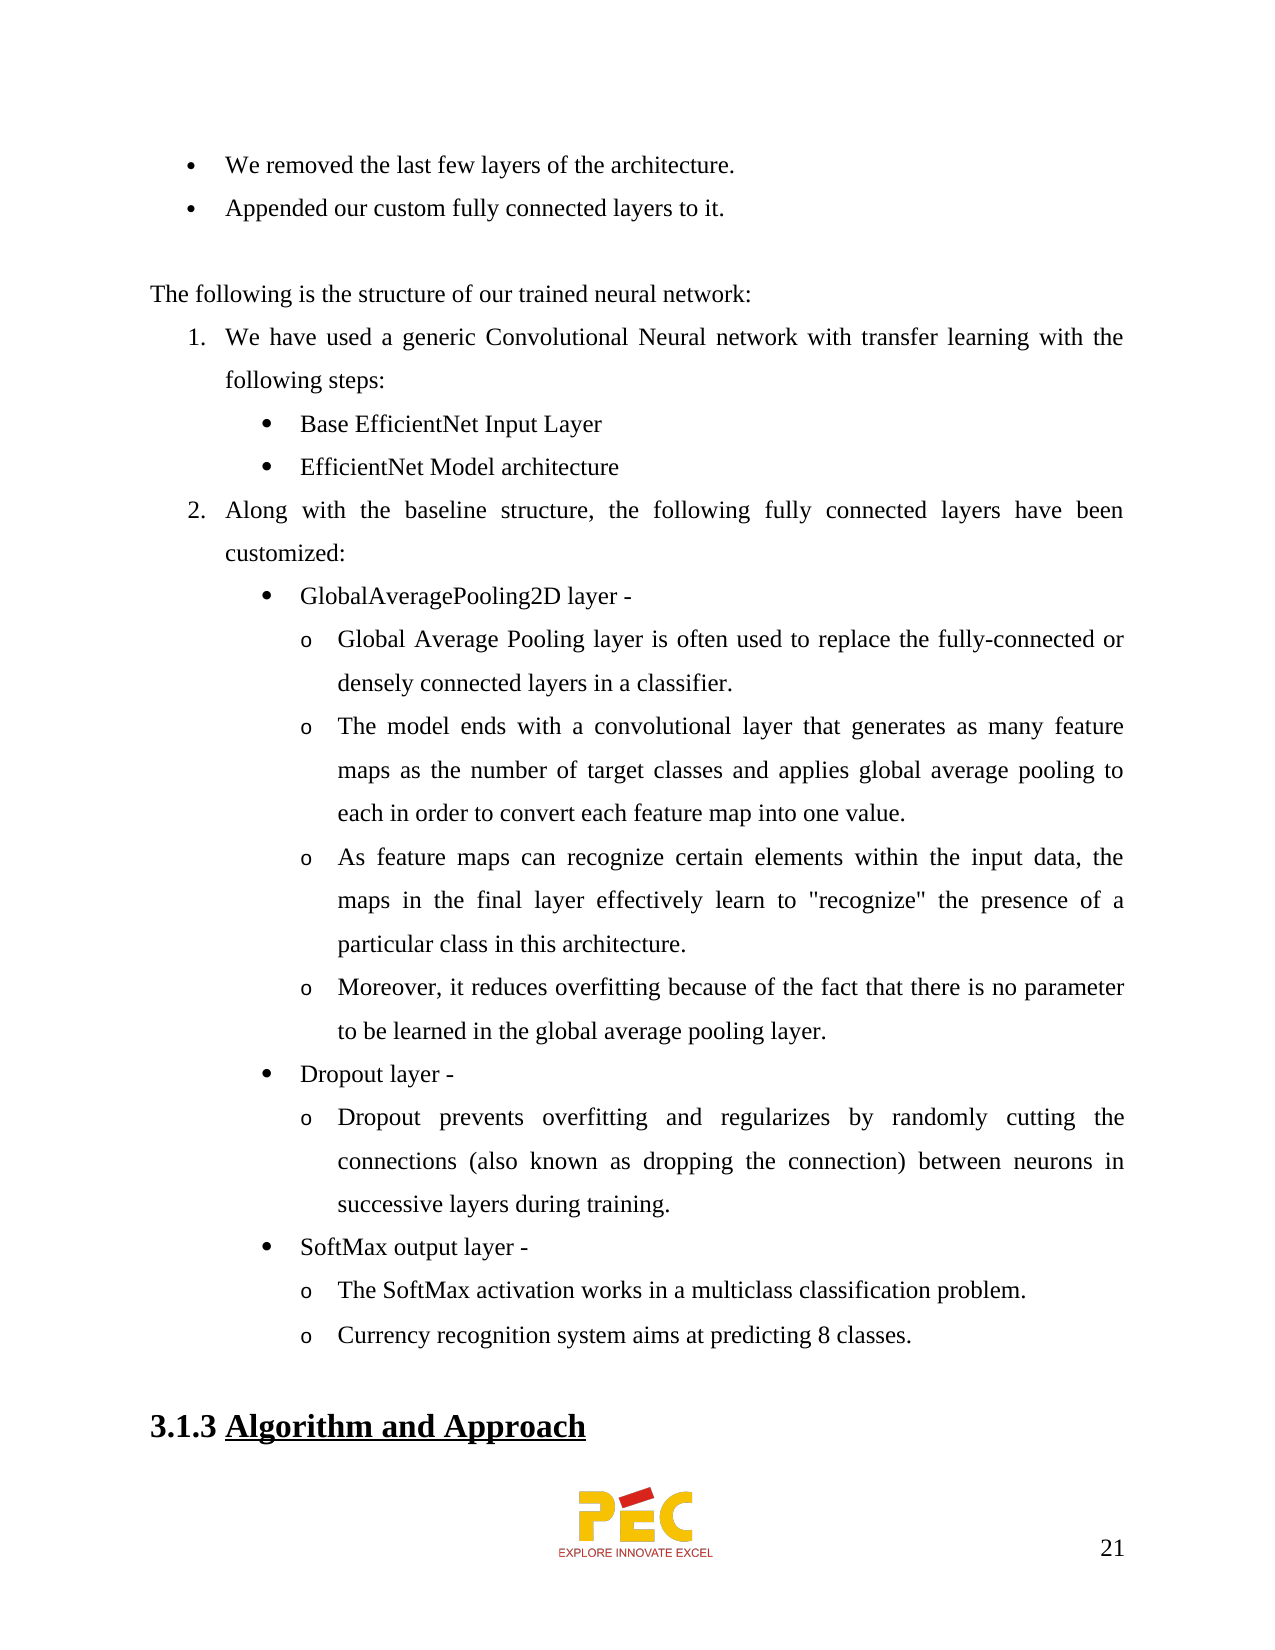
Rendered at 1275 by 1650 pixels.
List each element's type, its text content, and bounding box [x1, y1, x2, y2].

list EfficientNet Model architecture [262, 452, 1125, 481]
list The SoftMax activation works in a multiclass classification problem. [300, 1275, 1125, 1305]
picture [559, 1487, 713, 1557]
list We have used a generic Convolutional Neural network with transfer learning with the following steps: [187, 322, 1125, 394]
list SoftMax output layer - [262, 1232, 1125, 1261]
list Base EfficientNet Input Layer [262, 409, 1125, 437]
list Along with the baseline structure, the following fully connected layers have been customized: [187, 495, 1125, 567]
list Moreover, it reduces overfitting because of the fact that there is no parameter to be learned in the global average pooling layer. [300, 972, 1125, 1044]
list As feature maps can recognize certain elements within the input data, the maps in the final layer effectively learn to "recognize" the presence of a particular class in this architecture. [300, 842, 1125, 957]
list Global Average Pooling layer is often used to replace the fully-connected or densely connected layers in a classifier. [300, 624, 1125, 697]
list Appended our custom fully connected layers to it. [187, 193, 1125, 222]
list GlobalAveragePooling2D layer - [262, 581, 1125, 610]
list The model ends with a convolutional layer that generates as many feature maps as the number of target classes and applies global average pooling to each in order to convert each feature map into one value. [300, 711, 1125, 827]
subtitle Algorithm and Approach [150, 1406, 1125, 1444]
text The following is the structure of our trained neural network: [150, 279, 1125, 308]
list Currency recognition system aims at predicting 8 classes. [300, 1320, 1125, 1349]
list We removed the last few layers of the architecture. [187, 150, 1125, 179]
list Dropout layer - [262, 1059, 1125, 1088]
list Dropout prevents overfitting and regularizes by randomly cutting the connections (also known as dropping the connection) between neurons in successive layers during training. [300, 1102, 1125, 1218]
